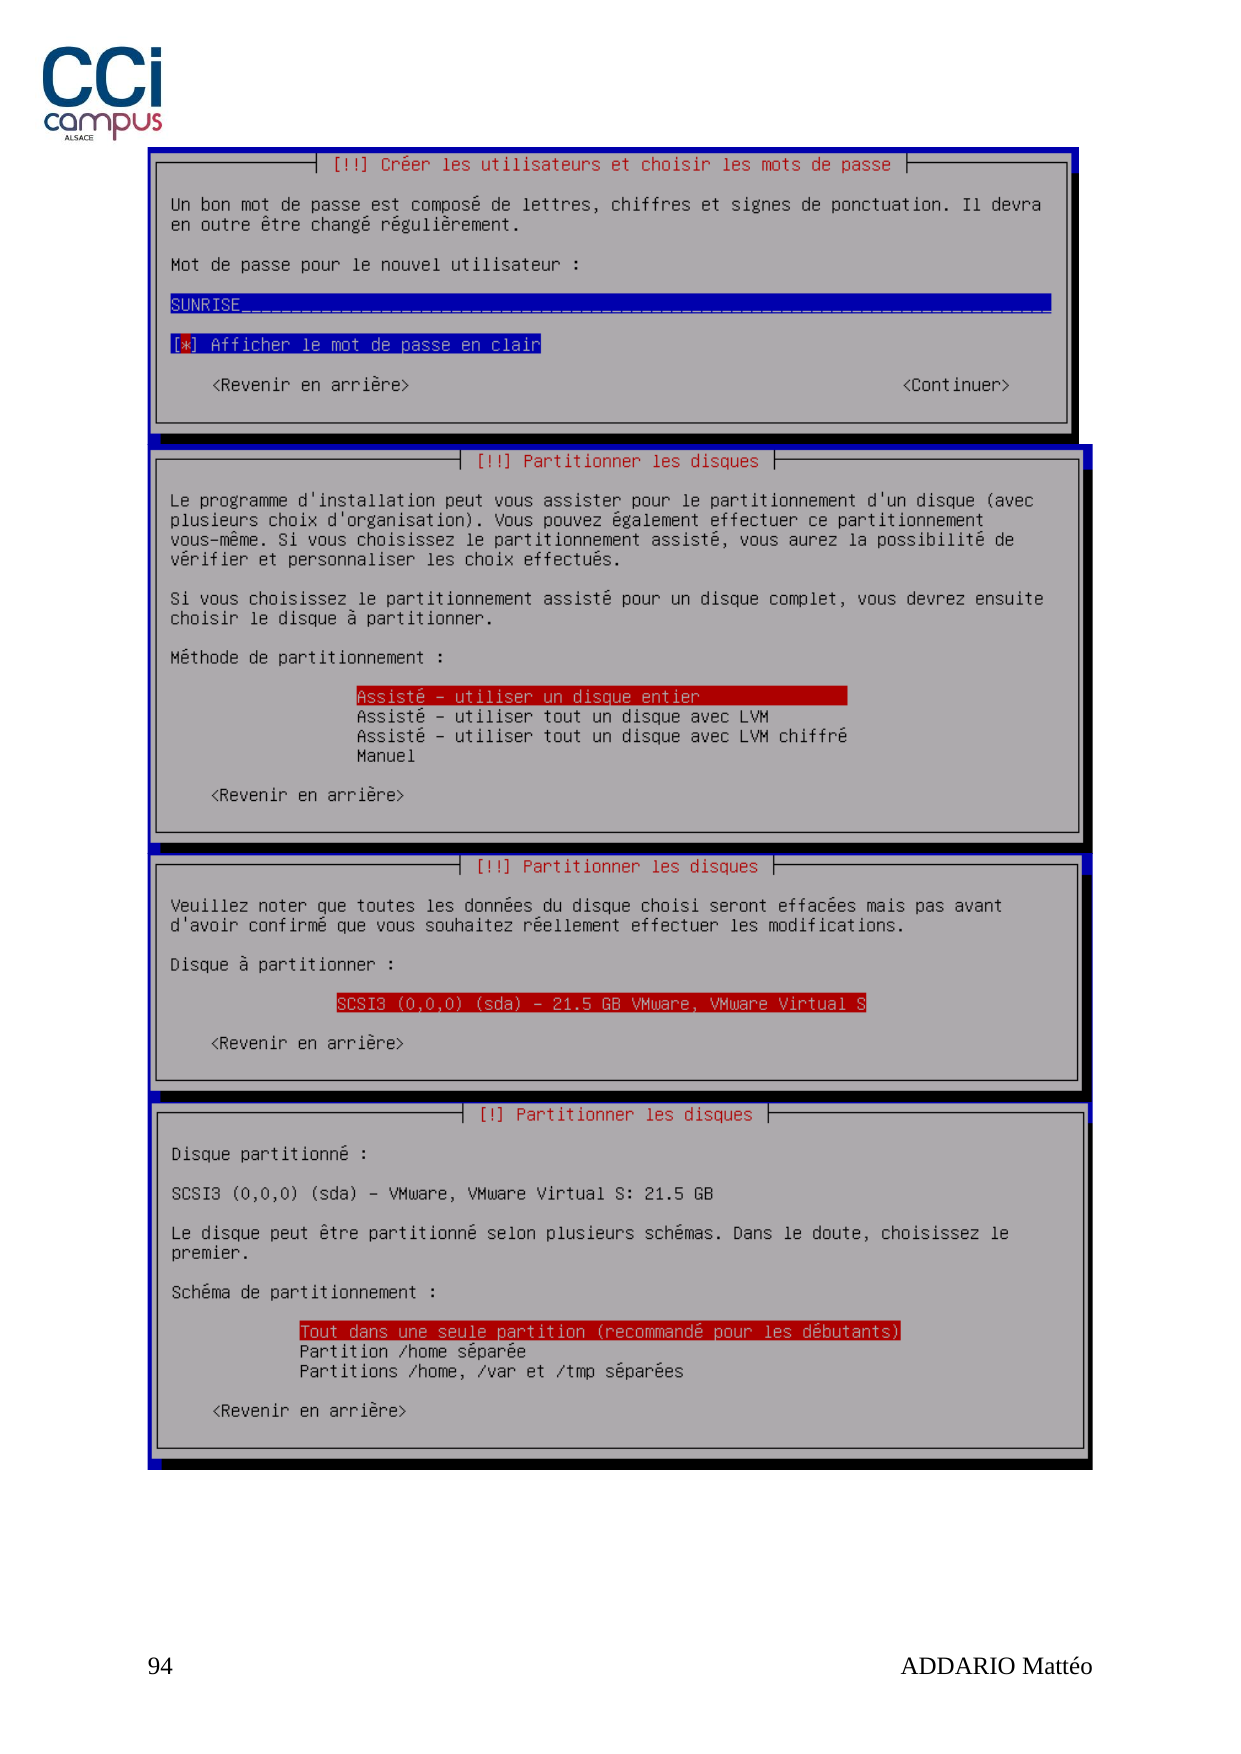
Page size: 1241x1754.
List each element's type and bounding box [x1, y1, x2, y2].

picture [35, 26, 1093, 1470]
